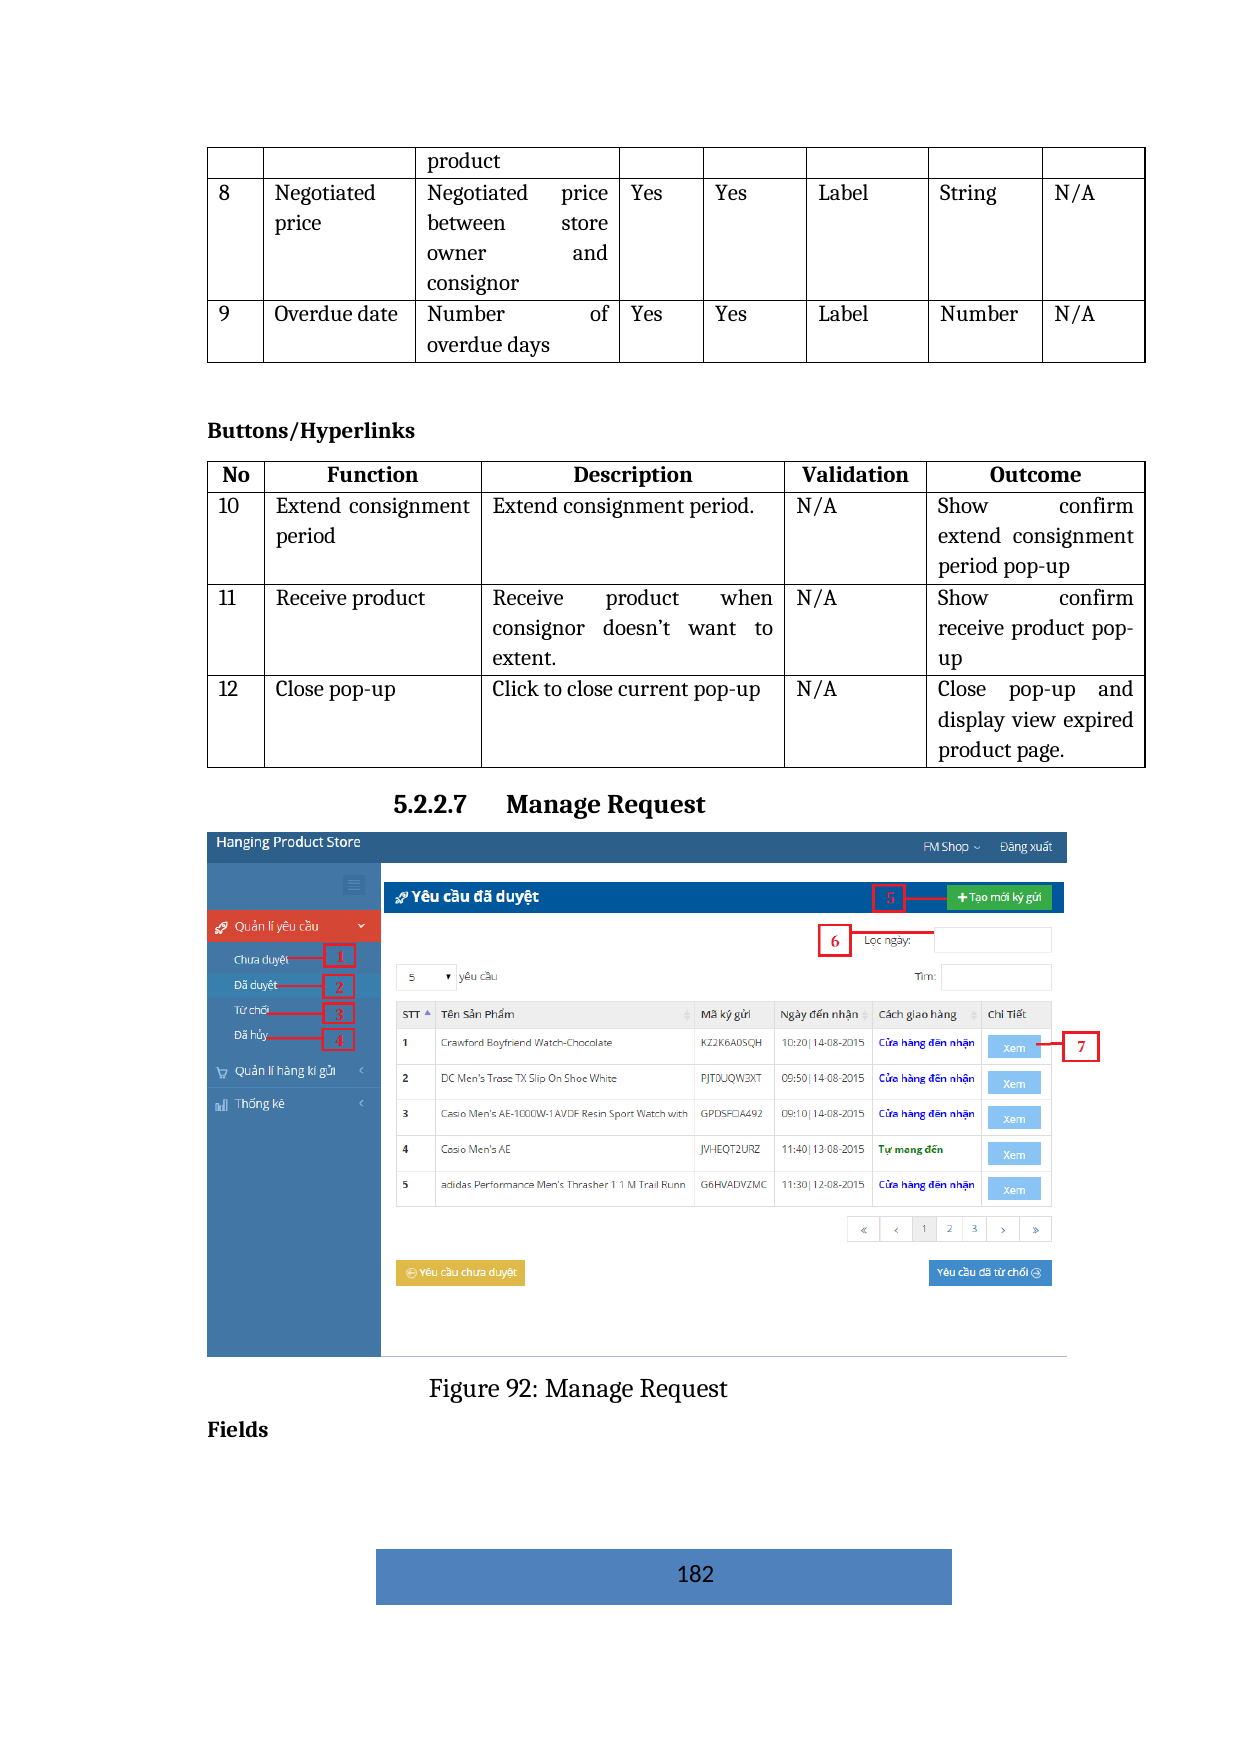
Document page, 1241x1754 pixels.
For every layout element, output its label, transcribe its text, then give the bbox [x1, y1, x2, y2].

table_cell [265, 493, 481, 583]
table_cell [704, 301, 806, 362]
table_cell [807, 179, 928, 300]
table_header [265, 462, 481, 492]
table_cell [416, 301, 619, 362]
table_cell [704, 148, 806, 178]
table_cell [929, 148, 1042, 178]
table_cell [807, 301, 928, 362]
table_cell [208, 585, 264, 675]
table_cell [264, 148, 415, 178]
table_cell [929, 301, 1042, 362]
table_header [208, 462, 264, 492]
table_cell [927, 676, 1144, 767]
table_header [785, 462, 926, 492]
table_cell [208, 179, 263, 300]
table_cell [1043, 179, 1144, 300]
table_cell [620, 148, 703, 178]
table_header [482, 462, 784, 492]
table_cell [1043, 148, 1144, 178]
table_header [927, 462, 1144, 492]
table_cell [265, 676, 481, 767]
text Buttons/Hyperlinks [207, 418, 1122, 444]
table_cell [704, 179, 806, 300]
subtitle Manage Request [393, 789, 1122, 820]
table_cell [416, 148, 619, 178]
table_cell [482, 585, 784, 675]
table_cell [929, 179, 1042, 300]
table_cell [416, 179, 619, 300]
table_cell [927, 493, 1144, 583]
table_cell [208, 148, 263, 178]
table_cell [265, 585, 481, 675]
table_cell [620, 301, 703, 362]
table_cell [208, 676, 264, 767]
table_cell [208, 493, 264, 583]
picture [207, 832, 1122, 1357]
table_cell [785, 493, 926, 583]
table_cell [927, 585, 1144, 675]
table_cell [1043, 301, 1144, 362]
text Figure 92: Manage Request [428, 1373, 1122, 1404]
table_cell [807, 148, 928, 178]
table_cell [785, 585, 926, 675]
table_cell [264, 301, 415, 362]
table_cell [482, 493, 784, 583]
text Fields [207, 1417, 1122, 1443]
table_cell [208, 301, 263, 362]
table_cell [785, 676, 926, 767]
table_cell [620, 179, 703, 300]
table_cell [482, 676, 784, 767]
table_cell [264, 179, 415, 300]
